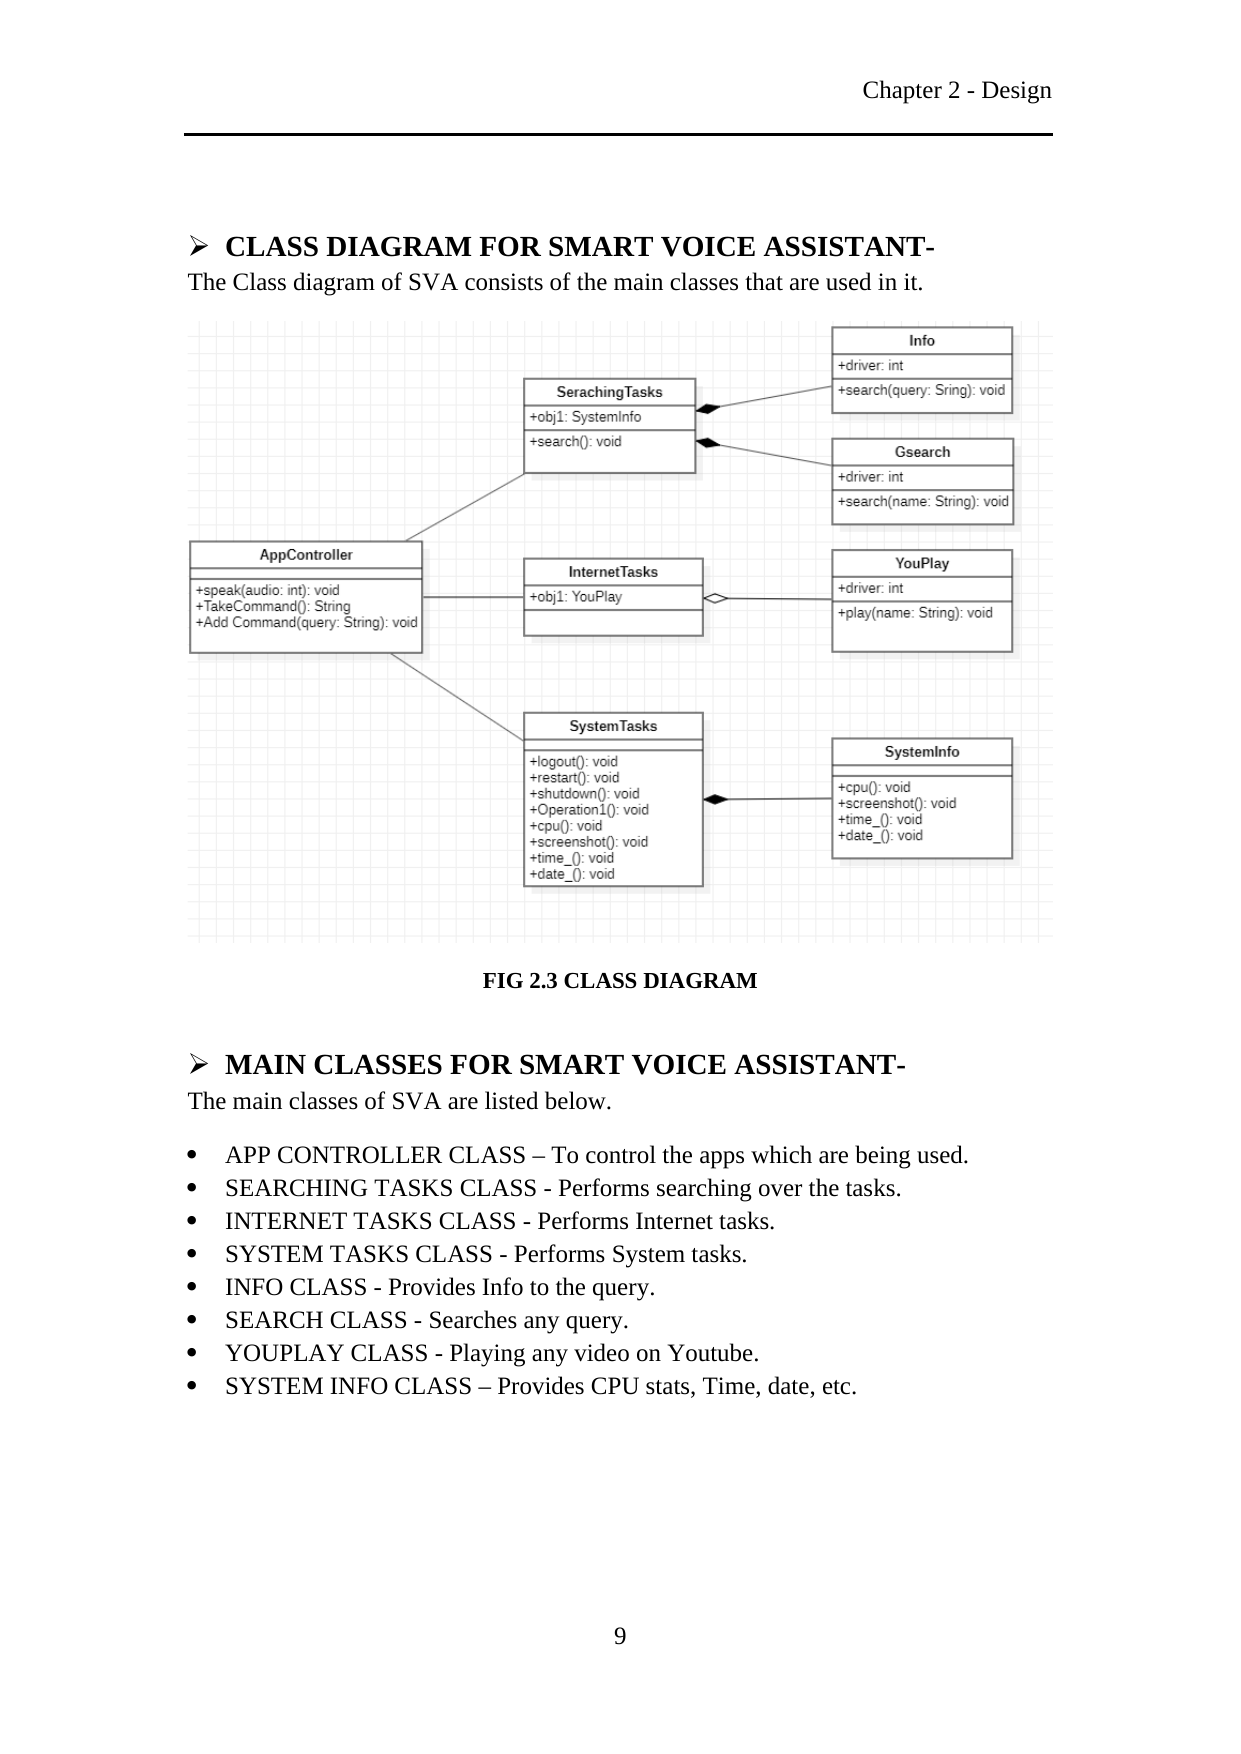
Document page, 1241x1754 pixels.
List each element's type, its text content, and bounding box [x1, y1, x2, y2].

list APP CONTROLLER CLASS – To control the apps which are being used. [187, 1140, 1053, 1169]
text The Class diagram of SVA consists of the main classes that are used in it. [187, 267, 1053, 296]
list SYSTEM INFO CLASS – Provides CPU stats, Time, date, etc. [187, 1371, 1053, 1400]
list INTERNET TASKS CLASS - Performs Internet tasks. [187, 1206, 1053, 1235]
text FIG 2.3 CLASS DIAGRAM [187, 967, 1053, 994]
list SYSTEM TASKS CLASS - Performs System tasks. [187, 1239, 1053, 1268]
list YOUPLAY CLASS - Playing any video on Youtube. [187, 1338, 1053, 1367]
list INFO CLASS - Provides Info to the query. [187, 1272, 1053, 1301]
list SEARCH CLASS - Searches any query. [187, 1305, 1053, 1334]
picture [187, 321, 1053, 943]
subtitle CLASS DIAGRAM FOR SMART VOICE ASSISTANT- [187, 229, 1053, 262]
subtitle MAIN CLASSES FOR SMART VOICE ASSISTANT- [187, 1047, 1053, 1081]
text The main classes of SVA are listed below. [187, 1086, 1053, 1115]
list SEARCHING TASKS CLASS - Performs searching over the tasks. [187, 1173, 1053, 1202]
